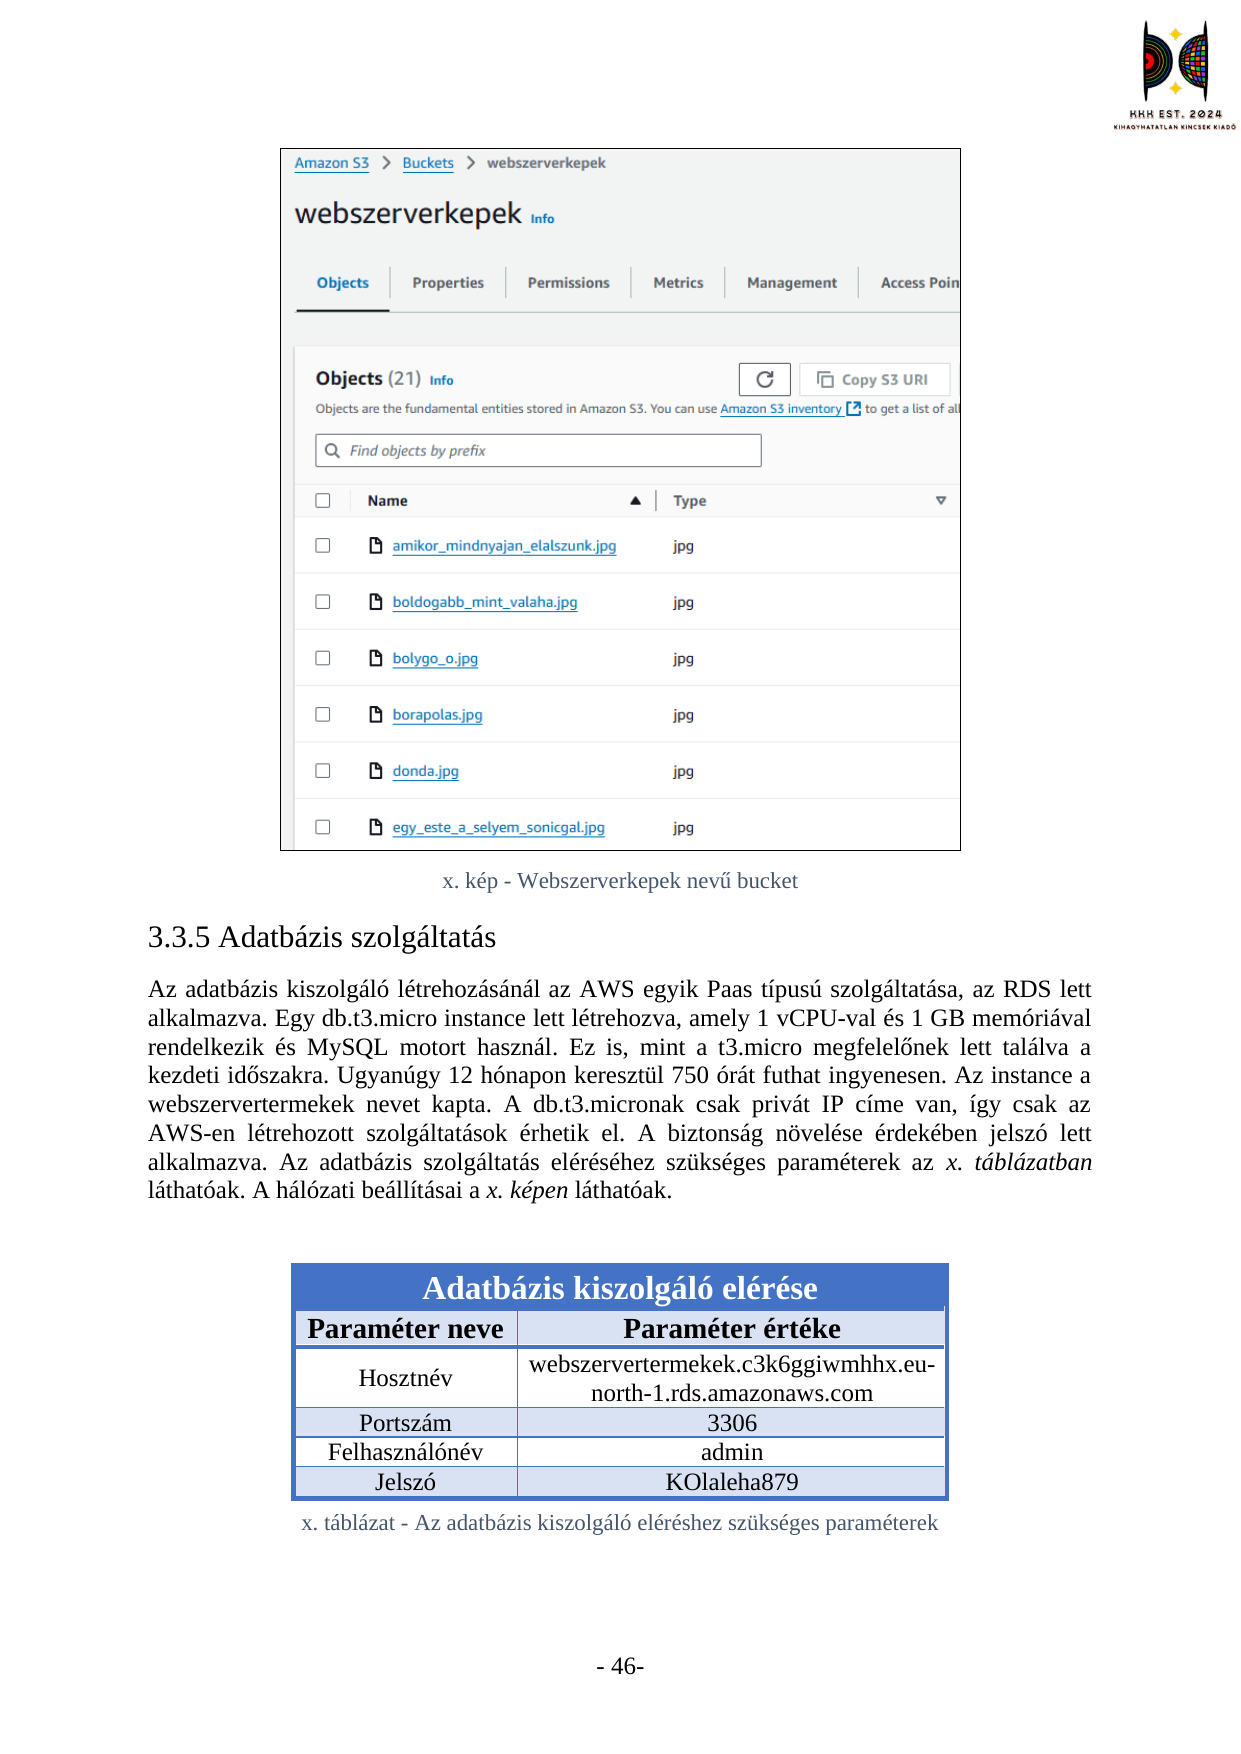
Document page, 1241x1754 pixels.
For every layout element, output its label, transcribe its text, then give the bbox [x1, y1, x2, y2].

table_cell webszervertermekek.c3k6ggiwmhhx.eu-north-1.rds.amazonaws.com [518, 1345, 945, 1407]
table_cell Jelszó [296, 1467, 517, 1496]
picture [281, 149, 960, 850]
table_cell Paraméter neve [296, 1311, 517, 1344]
picture [1105, 9, 1241, 135]
text x. kép - Webszerverkepek nevű bucket [148, 867, 1093, 894]
table_cell Felhasználónév [296, 1438, 517, 1466]
table_cell Portszám [296, 1408, 517, 1436]
table_cell admin [518, 1436, 945, 1466]
table_cell Paraméter értéke [518, 1306, 945, 1344]
text Az adatbázis kiszolgáló létrehozásánál az AWS egyik Paas típusú szolgáltatása, az RDS lett alkalmazva. Egy db.t3.micro instance lett létrehozva, amely 1 vCPU-val és 1 GB memóriával rendelkezik és MySQL motort használ. Ez is, mint a t3.micro megfelelőnek lett találva a kezdeti időszakra. Ugyanúgy 12 hónapon keresztül 750 órát futhat ingyenesen. Az instance a webszervertermekek nevet kapta. A db.t3.micronak csak privát IP címe van, így csak az AWS-en létrehozott szolgáltatások érhetik el. A biztonság növelése érdekében jelszó lett alkalmazva. Az adatbázis szolgáltatás eléréséhez szükséges paraméterek az x. táblázatban láthatóak. A hálózati beállításai a x. képen láthatóak. [148, 974, 1093, 1204]
table_header Adatbázis kiszolgáló elérése [296, 1268, 945, 1306]
text x. táblázat - Az adatbázis kiszolgáló eléréshez szükséges paraméterek [148, 1509, 1093, 1535]
table_cell KOlaleha879 [518, 1466, 945, 1496]
table_cell 3306 [518, 1407, 945, 1436]
text 3.3.5 Adatbázis szolgáltatás [148, 919, 1093, 955]
table_cell Hosztnév [296, 1349, 517, 1407]
